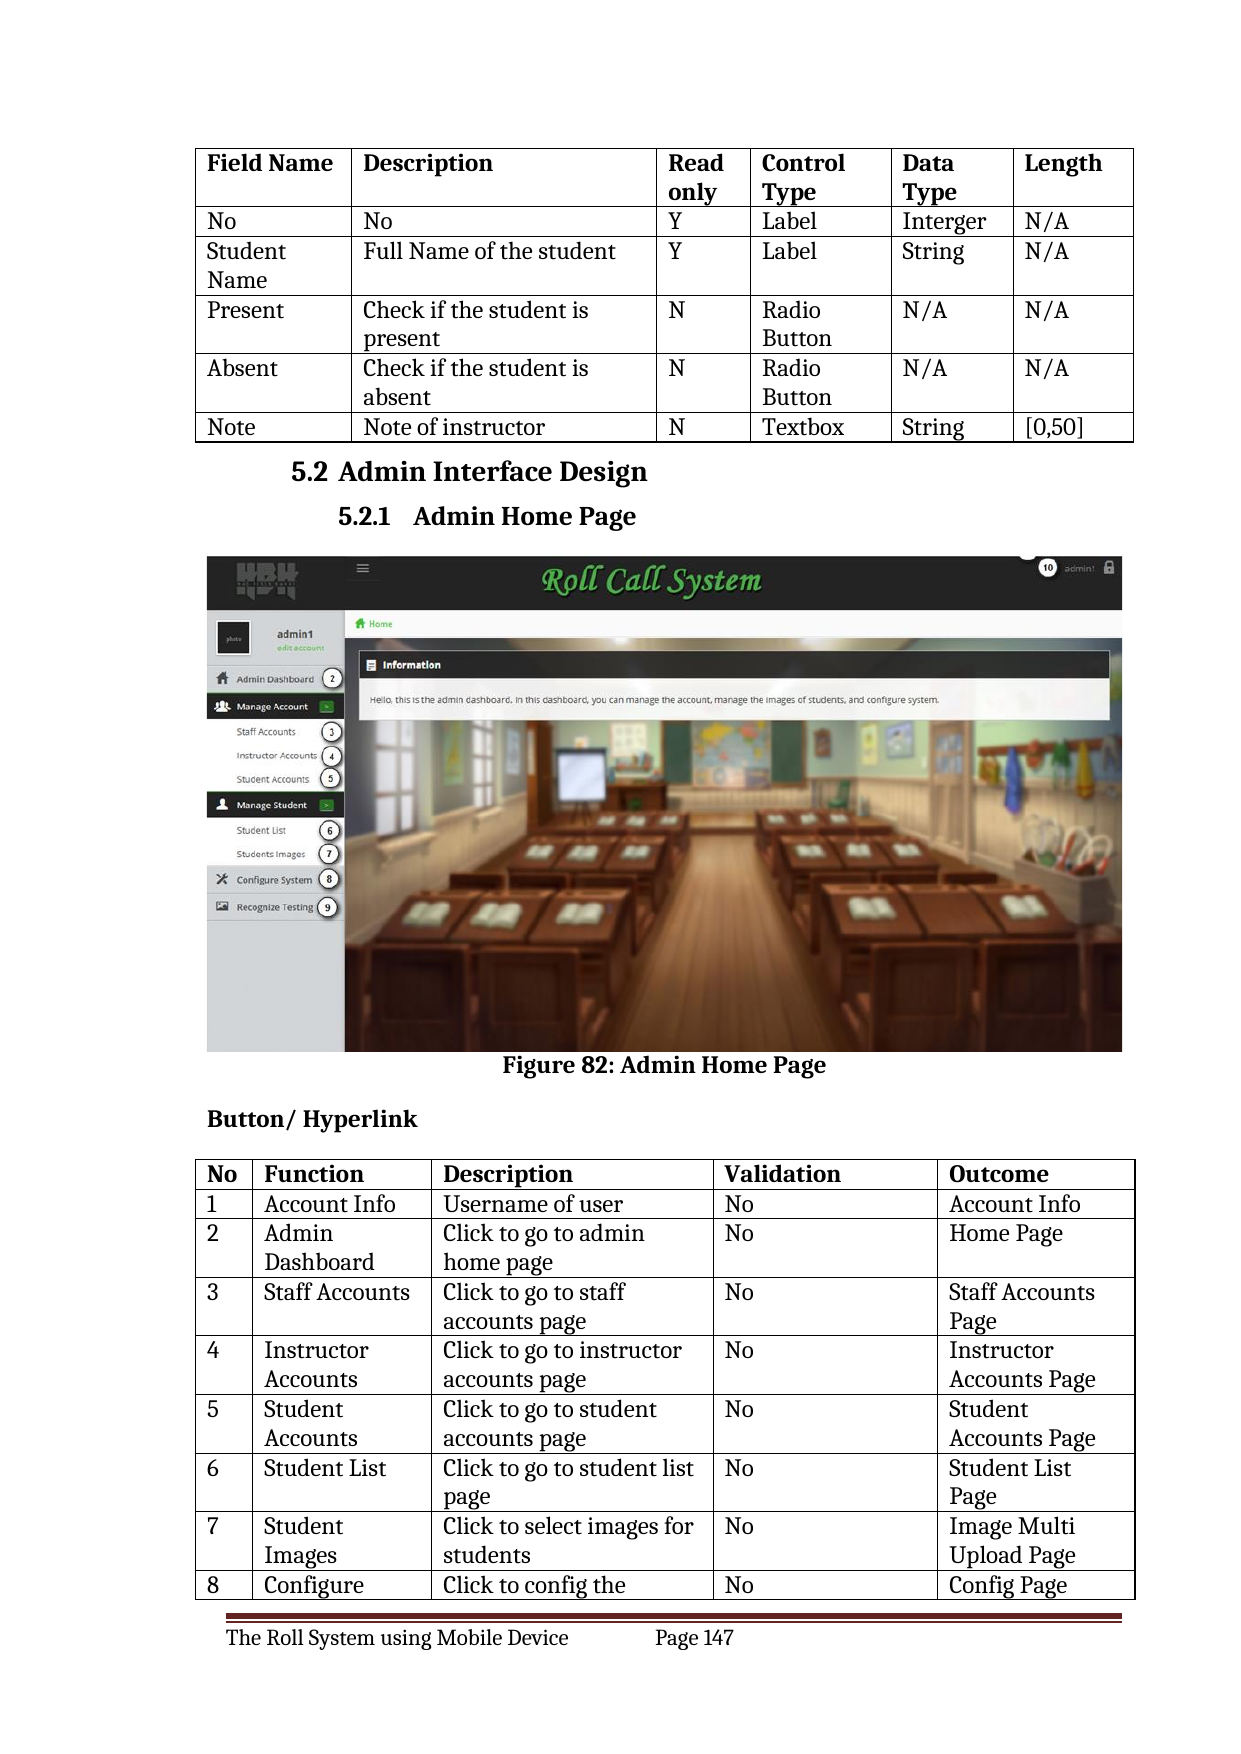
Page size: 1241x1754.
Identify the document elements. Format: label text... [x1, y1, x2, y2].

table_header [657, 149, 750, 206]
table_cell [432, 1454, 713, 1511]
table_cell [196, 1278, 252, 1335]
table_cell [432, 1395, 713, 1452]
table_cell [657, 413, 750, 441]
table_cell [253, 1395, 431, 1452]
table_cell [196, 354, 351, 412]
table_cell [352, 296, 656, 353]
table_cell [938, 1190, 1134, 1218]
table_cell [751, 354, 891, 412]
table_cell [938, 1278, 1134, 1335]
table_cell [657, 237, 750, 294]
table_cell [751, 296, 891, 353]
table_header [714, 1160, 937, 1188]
picture [206, 540, 1123, 1052]
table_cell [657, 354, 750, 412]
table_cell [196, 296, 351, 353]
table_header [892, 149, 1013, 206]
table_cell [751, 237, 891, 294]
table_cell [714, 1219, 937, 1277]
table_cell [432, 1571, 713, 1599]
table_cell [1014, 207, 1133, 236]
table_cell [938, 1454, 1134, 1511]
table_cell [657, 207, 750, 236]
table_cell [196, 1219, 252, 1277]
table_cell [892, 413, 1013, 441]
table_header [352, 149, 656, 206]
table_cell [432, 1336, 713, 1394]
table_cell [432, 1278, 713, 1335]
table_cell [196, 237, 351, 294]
subtitle Admin Interface Design [291, 455, 1122, 488]
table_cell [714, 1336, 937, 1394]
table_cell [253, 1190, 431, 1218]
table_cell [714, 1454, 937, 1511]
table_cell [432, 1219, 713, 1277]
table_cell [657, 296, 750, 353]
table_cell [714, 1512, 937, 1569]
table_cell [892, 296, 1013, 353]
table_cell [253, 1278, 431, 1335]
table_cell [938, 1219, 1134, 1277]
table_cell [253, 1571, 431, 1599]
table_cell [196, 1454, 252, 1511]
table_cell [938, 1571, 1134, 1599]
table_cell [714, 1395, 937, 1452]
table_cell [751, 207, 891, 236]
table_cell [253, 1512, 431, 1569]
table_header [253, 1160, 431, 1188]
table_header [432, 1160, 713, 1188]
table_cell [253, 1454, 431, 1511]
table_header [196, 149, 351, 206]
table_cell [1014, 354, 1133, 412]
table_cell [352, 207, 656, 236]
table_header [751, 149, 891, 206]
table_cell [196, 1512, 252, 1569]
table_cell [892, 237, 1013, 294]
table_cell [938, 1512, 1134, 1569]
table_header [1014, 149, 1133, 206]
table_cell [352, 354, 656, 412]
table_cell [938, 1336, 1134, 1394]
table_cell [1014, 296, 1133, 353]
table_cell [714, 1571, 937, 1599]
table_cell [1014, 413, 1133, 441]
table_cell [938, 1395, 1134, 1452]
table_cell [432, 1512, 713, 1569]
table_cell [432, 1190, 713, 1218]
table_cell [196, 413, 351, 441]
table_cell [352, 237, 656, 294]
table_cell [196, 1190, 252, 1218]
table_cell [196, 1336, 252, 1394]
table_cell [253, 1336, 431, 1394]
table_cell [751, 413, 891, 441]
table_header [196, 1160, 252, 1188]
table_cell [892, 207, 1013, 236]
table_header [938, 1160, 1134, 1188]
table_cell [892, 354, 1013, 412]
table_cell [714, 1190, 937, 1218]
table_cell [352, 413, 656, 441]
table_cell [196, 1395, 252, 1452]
subtitle Admin Home Page [338, 501, 1122, 532]
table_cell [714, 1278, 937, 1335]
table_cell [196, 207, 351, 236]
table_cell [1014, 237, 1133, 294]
text Button/ Hyperlink [207, 1105, 1122, 1134]
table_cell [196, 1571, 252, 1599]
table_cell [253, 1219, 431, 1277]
